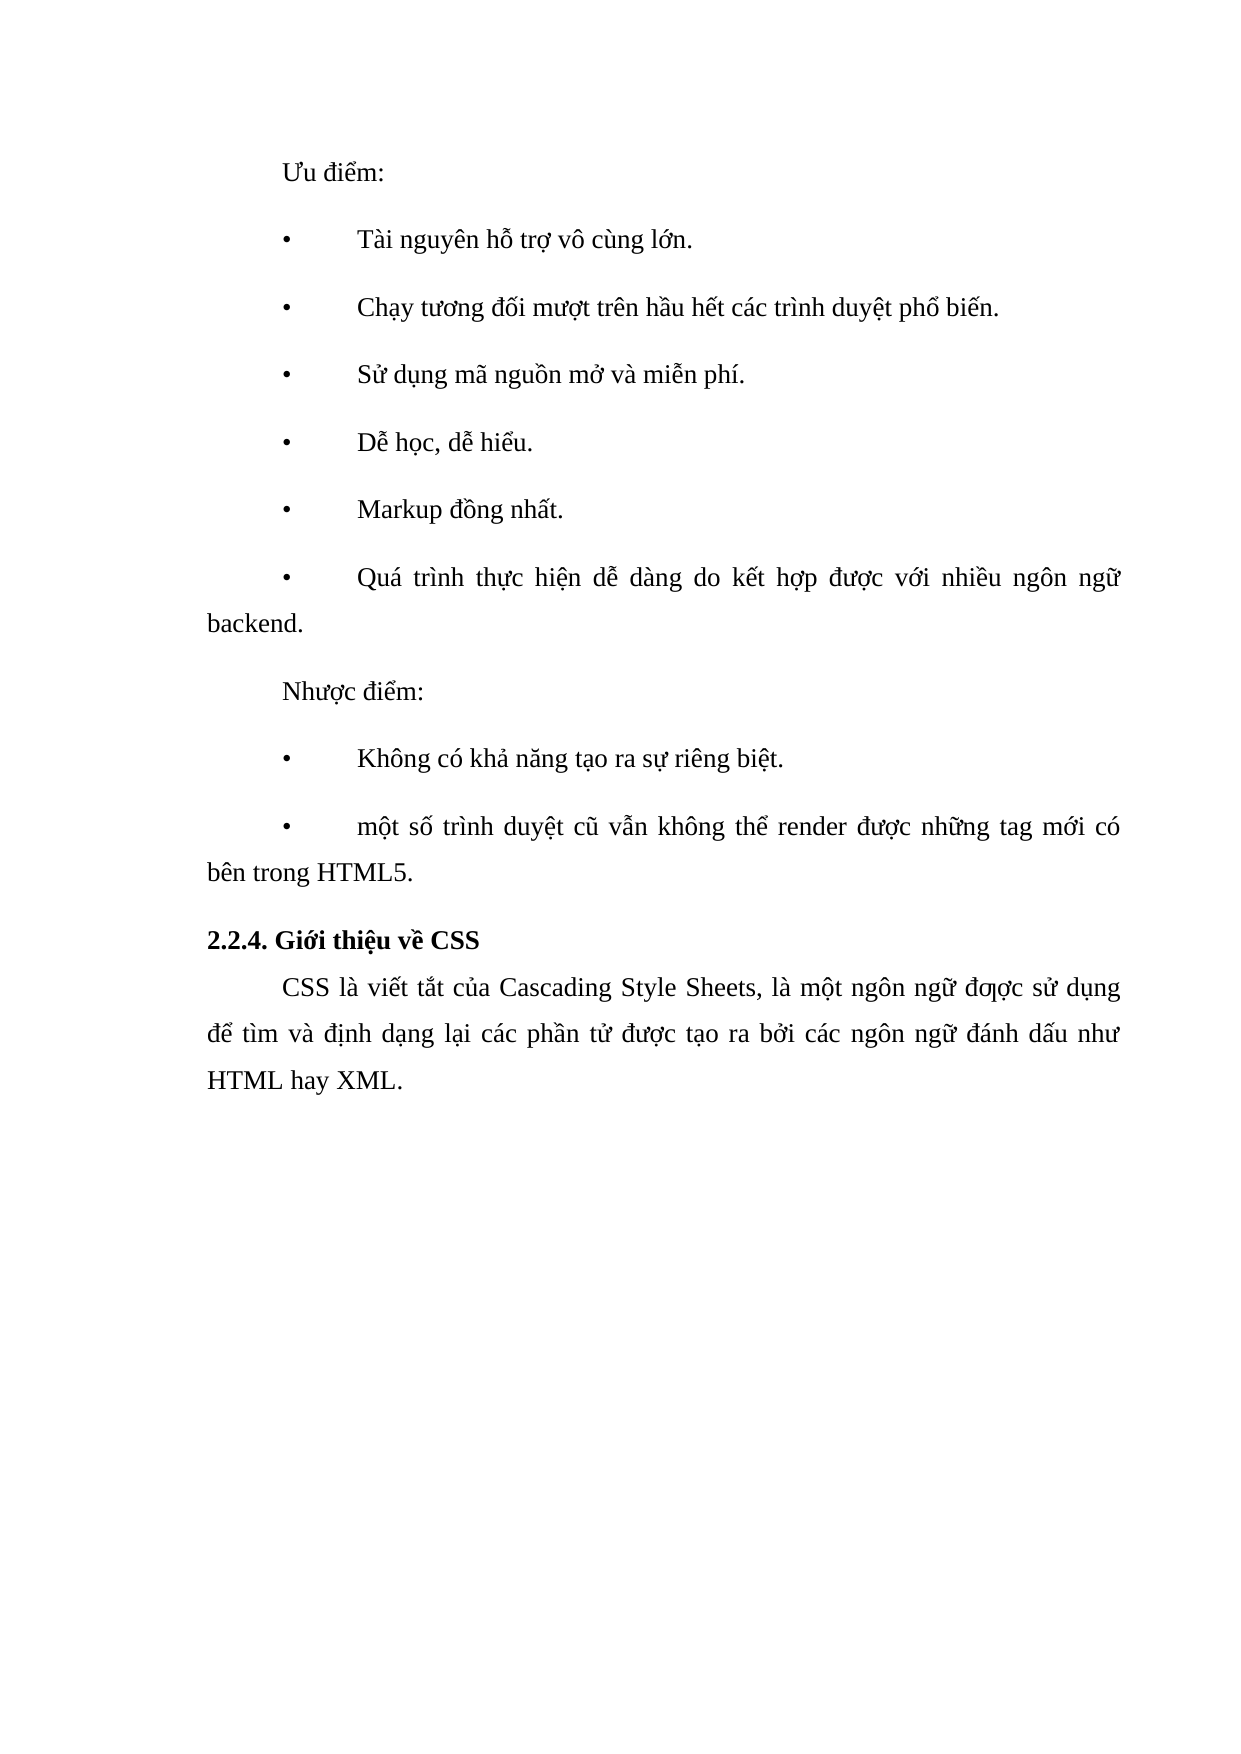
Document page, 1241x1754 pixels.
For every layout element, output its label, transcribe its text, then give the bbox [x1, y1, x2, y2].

text • một số trình duyệt cũ vẫn không thể render được những tag mới có bên trong HTML5. [207, 810, 1122, 888]
text • Quá trình thực hiện dễ dàng do kết hợp được với nhiều ngôn ngữ backend. [207, 561, 1122, 638]
text • Chạy tương đối mượt trên hầu hết các trình duyệt phổ biến. [207, 291, 1122, 322]
text • Dễ học, dễ hiểu. [207, 426, 1122, 457]
subtitle 2.2.4. Giới thiệu về CSS [207, 924, 1122, 955]
text • Markup đồng nhất. [207, 493, 1122, 524]
text • Sử dụng mã nguồn mở và miễn phí. [207, 358, 1122, 389]
text Nhược điểm: [207, 675, 1122, 706]
text • Tài nguyên hỗ trợ vô cùng lớn. [207, 223, 1122, 254]
text Ưu điểm: [207, 156, 1122, 187]
text CSS là viết tắt của Cascading Style Sheets, là một ngôn ngữ đƣợc sử dụng để tìm và định dạng lại các phần tử được tạo ra bởi các ngôn ngữ đánh dấu như HTML hay XML. [207, 971, 1122, 1095]
text • Không có khả năng tạo ra sự riêng biệt. [207, 742, 1122, 773]
